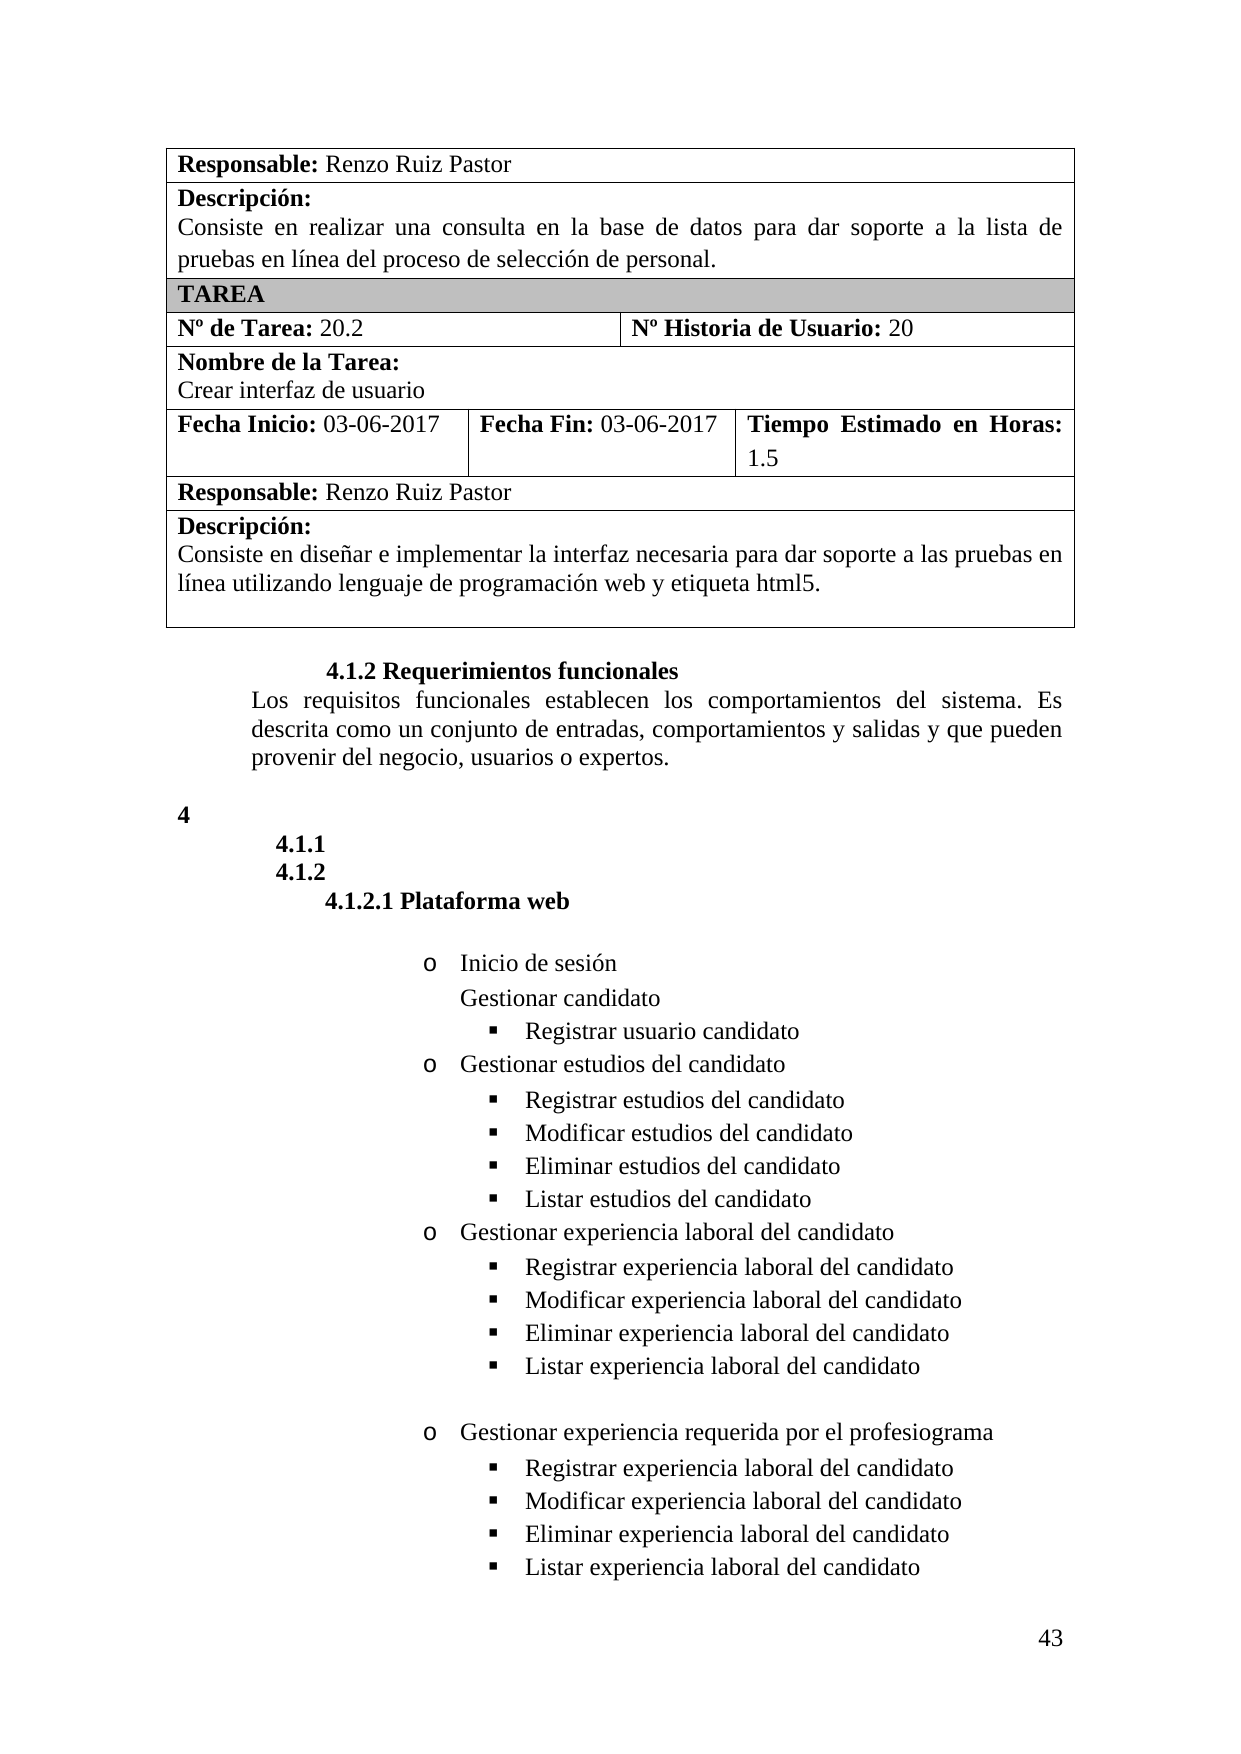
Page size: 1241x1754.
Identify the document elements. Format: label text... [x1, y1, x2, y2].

table_cell Nº de Tarea: 20.2 [167, 313, 620, 346]
table_cell Responsable: Renzo Ruiz Pastor [167, 477, 1074, 510]
table_cell Fecha Inicio: 03-06-2017 [167, 410, 468, 476]
list Listar estudios del candidato [487, 1184, 1063, 1213]
table_cell Descripción: Consiste en diseñar e implementar la interfaz necesaria para dar soporte a las pruebas en línea utilizando lenguaje de programación web y etiqueta html5. [167, 511, 1074, 627]
list Gestionar candidato [460, 983, 1063, 1012]
list Modificar estudios del candidato [487, 1118, 1063, 1147]
text 4.1.2 Requerimientos funcionales [252, 656, 1063, 685]
table_cell Nombre de la Tarea: Crear interfaz de usuario [167, 347, 1074, 408]
list Inicio de sesión [422, 948, 1063, 979]
text Los requisitos funcionales establecen los comportamientos del sistema. Es descrita como un conjunto de entradas, comportamientos y salidas y que pueden provenir del negocio, usuarios o expertos. [251, 685, 1063, 771]
list Eliminar estudios del candidato [487, 1151, 1063, 1180]
table_cell TAREA [167, 279, 1074, 312]
list Registrar usuario candidato [487, 1016, 1063, 1045]
list Registrar estudios del candidato [487, 1085, 1063, 1114]
table_cell Nº Historia de Usuario: 20 [621, 313, 1074, 346]
list Plataforma web [325, 886, 1063, 915]
table_cell Responsable: Renzo Ruiz Pastor [167, 149, 1074, 182]
list Gestionar estudios del candidato [422, 1049, 1063, 1080]
list Gestionar experiencia requerida por el profesiograma [422, 1417, 1063, 1448]
list Registrar experiencia laboral del candidato [487, 1252, 1063, 1281]
list Listar experiencia laboral del candidato [487, 1351, 1063, 1380]
table_cell Tiempo Estimado en Horas: 1.5 [736, 410, 1074, 476]
list Listar experiencia laboral del candidato [487, 1552, 1063, 1581]
list Modificar experiencia laboral del candidato [487, 1486, 1063, 1515]
list Eliminar experiencia laboral del candidato [487, 1318, 1063, 1347]
table_cell Fecha Fin: 03-06-2017 [469, 410, 735, 476]
table_cell Descripción: Consiste en realizar una consulta en la base de datos para dar soporte a la lista de pruebas en línea del proceso de selección de personal. [167, 183, 1074, 278]
list Gestionar experiencia laboral del candidato [422, 1217, 1063, 1248]
list Modificar experiencia laboral del candidato [487, 1285, 1063, 1314]
list Registrar experiencia laboral del candidato [487, 1453, 1063, 1482]
list Eliminar experiencia laboral del candidato [487, 1519, 1063, 1548]
